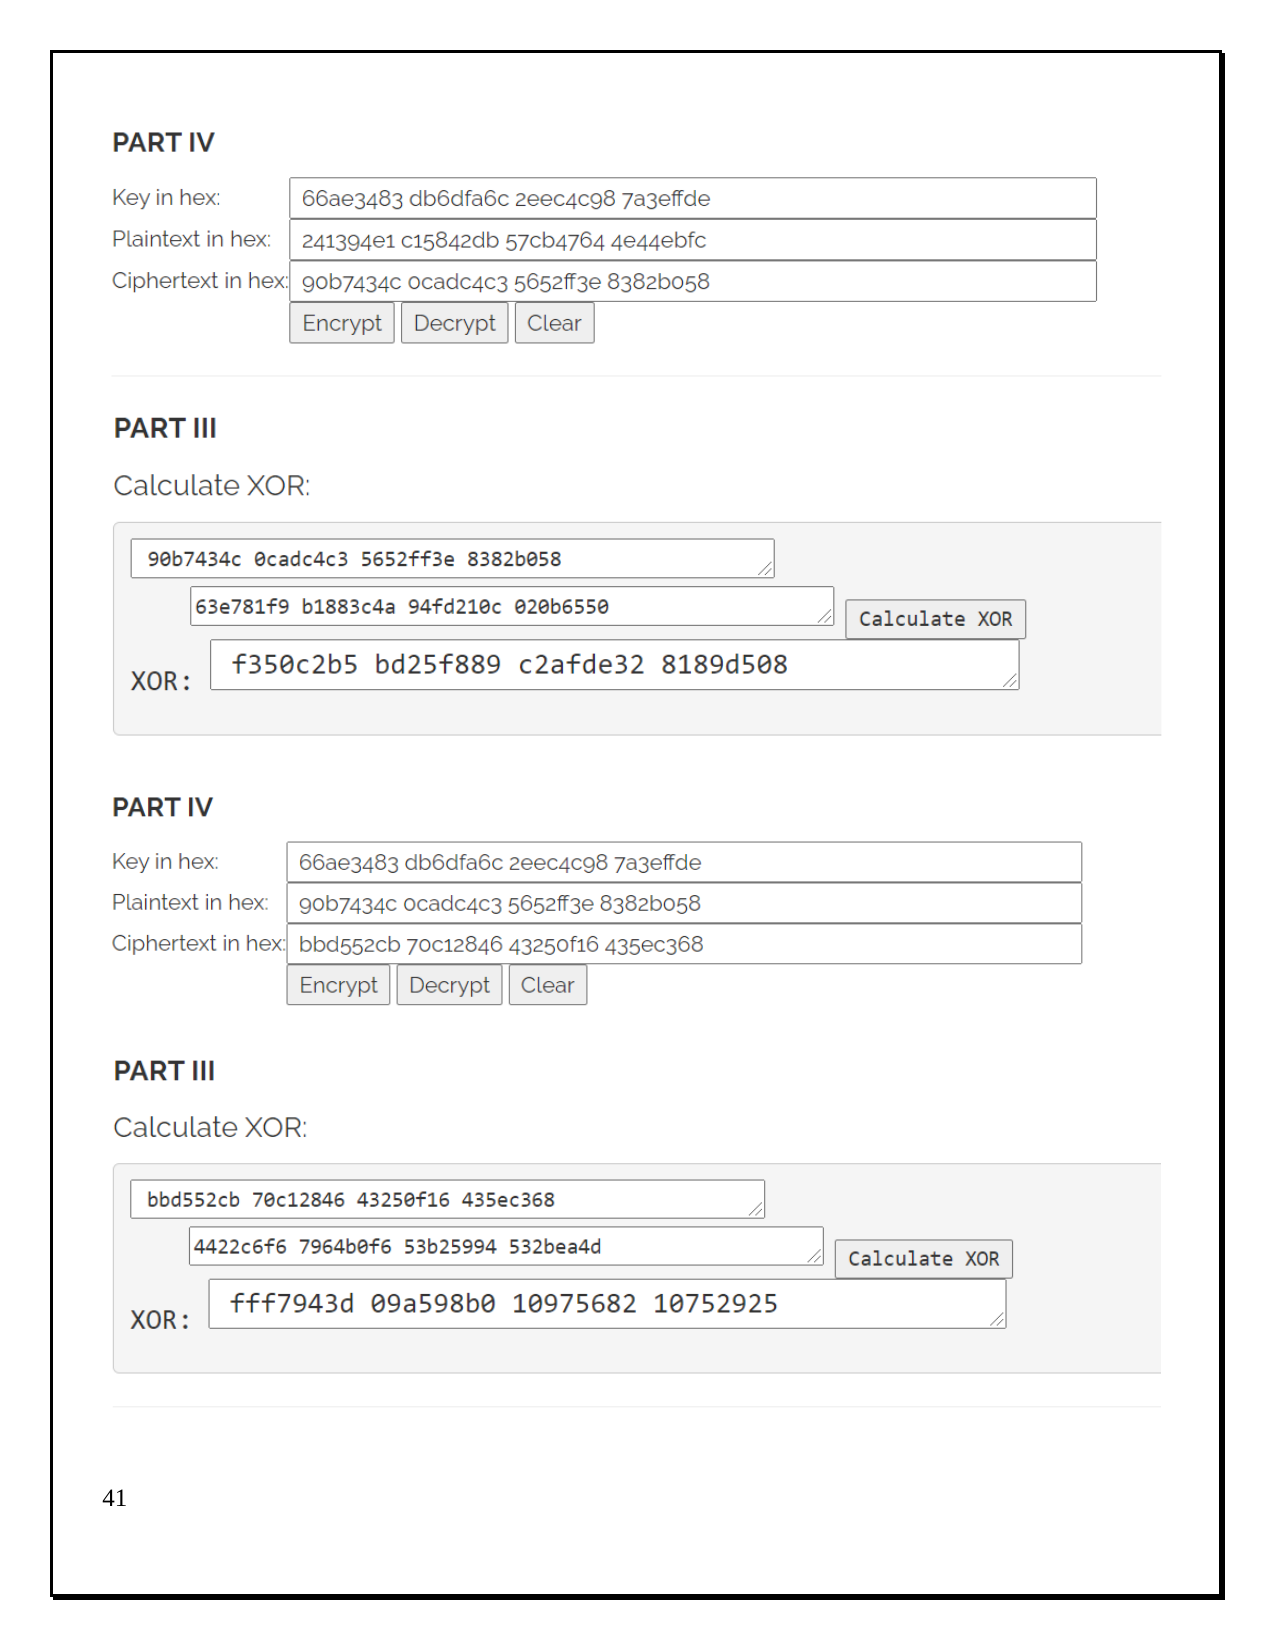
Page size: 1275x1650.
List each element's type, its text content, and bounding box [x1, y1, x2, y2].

picture [102, 766, 1161, 1022]
picture [102, 1028, 1161, 1427]
picture [102, 108, 1162, 384]
picture [102, 390, 1162, 760]
